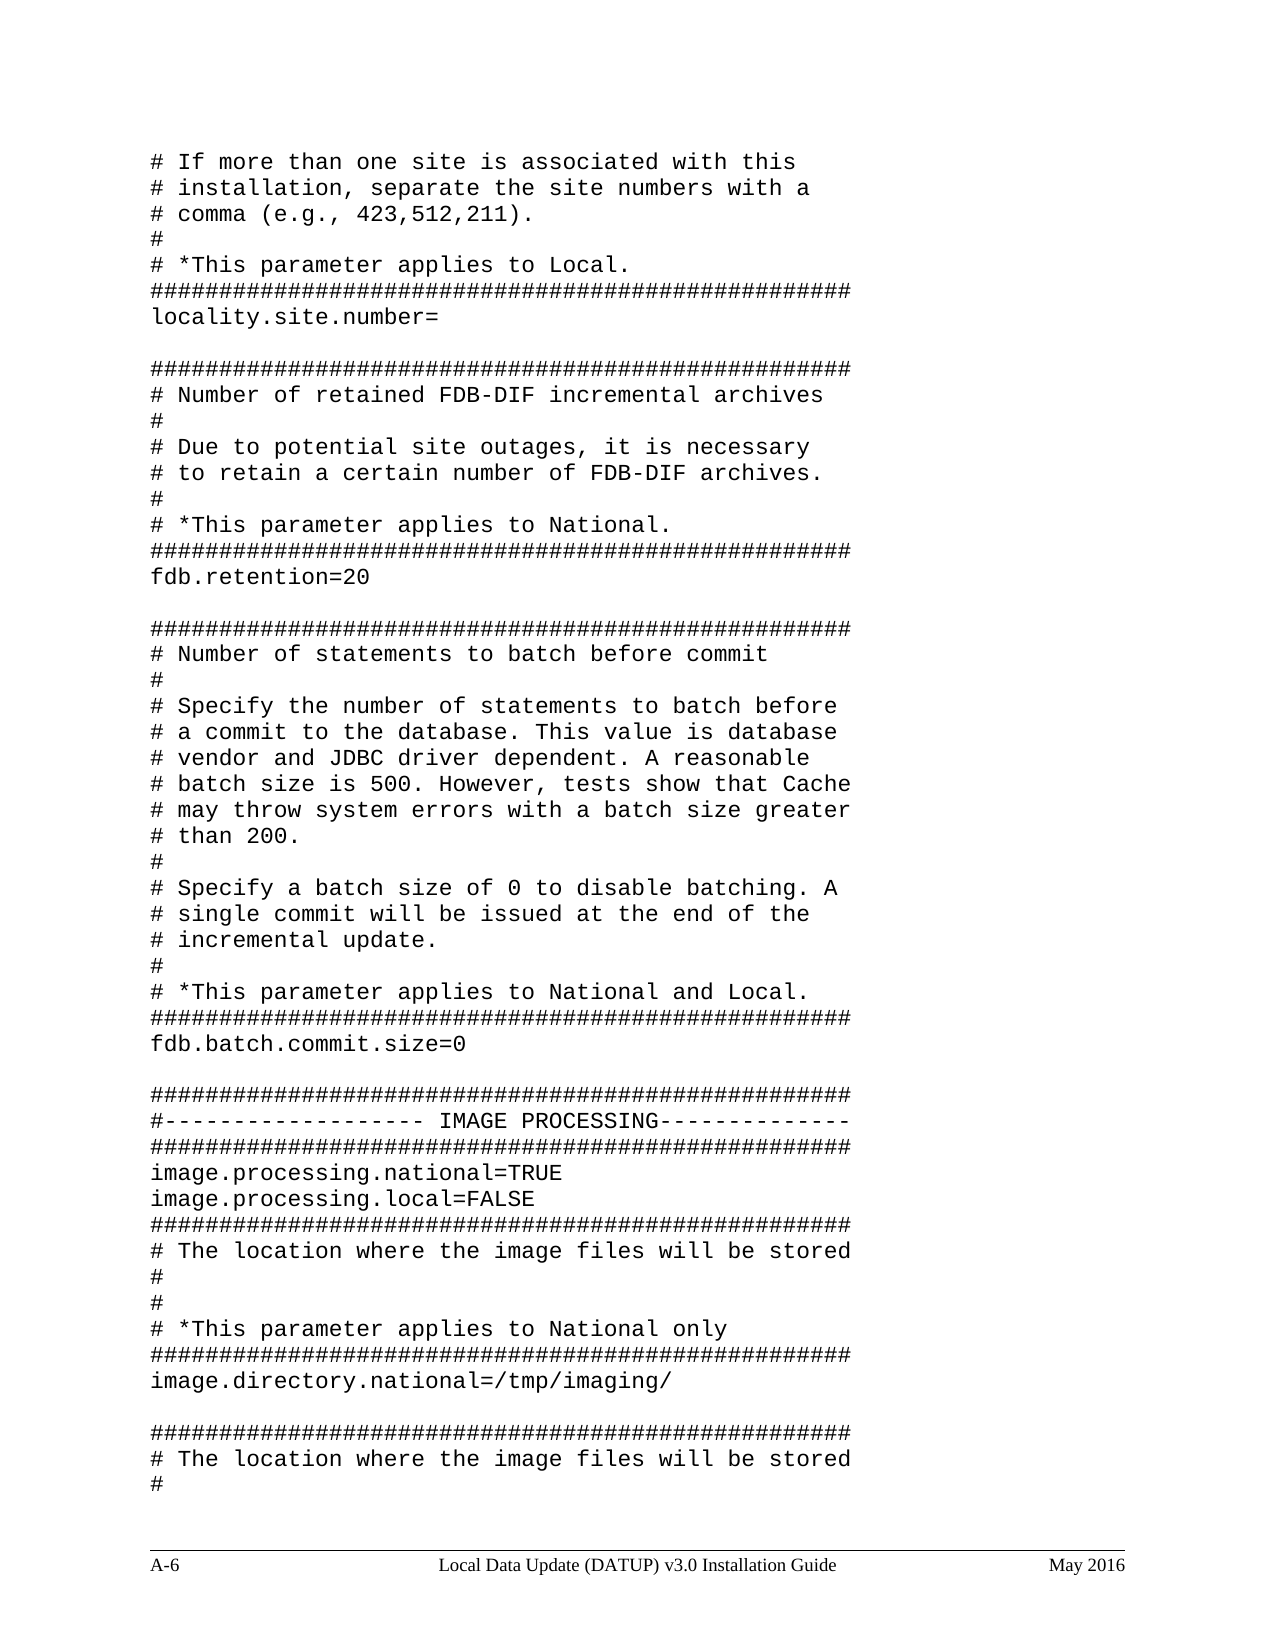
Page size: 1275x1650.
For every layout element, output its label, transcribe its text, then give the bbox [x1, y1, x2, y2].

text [150, 1343, 1125, 1369]
text # batch size is 500. However, tests show that Cache [150, 772, 1125, 798]
text # [150, 669, 1125, 695]
text # installation, separate the site numbers with a [150, 176, 1125, 202]
text # [150, 487, 1125, 513]
text # *This parameter applies to National. [150, 513, 1125, 539]
text ################################################### [150, 1006, 1125, 1032]
text fdb.batch.commit.size=0 [150, 1032, 1125, 1058]
text image.directory.national=/tmp/imaging/ [150, 1369, 1125, 1395]
text ################################################### [150, 617, 1125, 643]
text # than 200. [150, 824, 1125, 850]
text # The location where the image files will be stored [150, 1239, 1125, 1265]
text # single commit will be issued at the end of the [150, 902, 1125, 928]
text # [150, 409, 1125, 435]
text # Number of retained FDB-DIF incremental archives [150, 383, 1125, 409]
text ################################################### [150, 1213, 1125, 1239]
text ################################################### [150, 280, 1125, 306]
text # vendor and JDBC driver dependent. A reasonable [150, 747, 1125, 772]
text # The location where the image files will be stored [150, 1447, 1125, 1473]
text locality.site.number= [150, 306, 1125, 332]
text # *This parameter applies to Local. [150, 254, 1125, 280]
text #------------------- IMAGE PROCESSING-------------- [150, 1110, 1125, 1136]
text # *This parameter applies to National and Local. [150, 980, 1125, 1006]
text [150, 1421, 1125, 1447]
text ################################################### [150, 1084, 1125, 1110]
text # [150, 228, 1125, 254]
text # Specify a batch size of 0 to disable batching. A [150, 876, 1125, 902]
text # [150, 850, 1125, 876]
text ################################################### [150, 1136, 1125, 1162]
text # Due to potential site outages, it is necessary [150, 435, 1125, 461]
text # [150, 954, 1125, 980]
text # comma (e.g., 423,512,211). [150, 202, 1125, 228]
text fdb.retention=20 [150, 565, 1125, 591]
text # If more than one site is associated with this [150, 150, 1125, 176]
text # may throw system errors with a batch size greater [150, 798, 1125, 824]
text # [150, 1473, 1125, 1499]
text # Specify the number of statements to batch before [150, 695, 1125, 721]
text image.processing.national=TRUE [150, 1162, 1125, 1187]
text # [150, 1291, 1125, 1317]
text image.processing.local=FALSE [150, 1187, 1125, 1213]
text # to retain a certain number of FDB-DIF archives. [150, 461, 1125, 487]
text # [150, 1265, 1125, 1291]
text # *This parameter applies to National only [150, 1317, 1125, 1343]
text ################################################### [150, 539, 1125, 565]
text ################################################### [150, 357, 1125, 383]
text # a commit to the database. This value is database [150, 721, 1125, 747]
text # Number of statements to batch before commit [150, 643, 1125, 669]
text # incremental update. [150, 928, 1125, 954]
